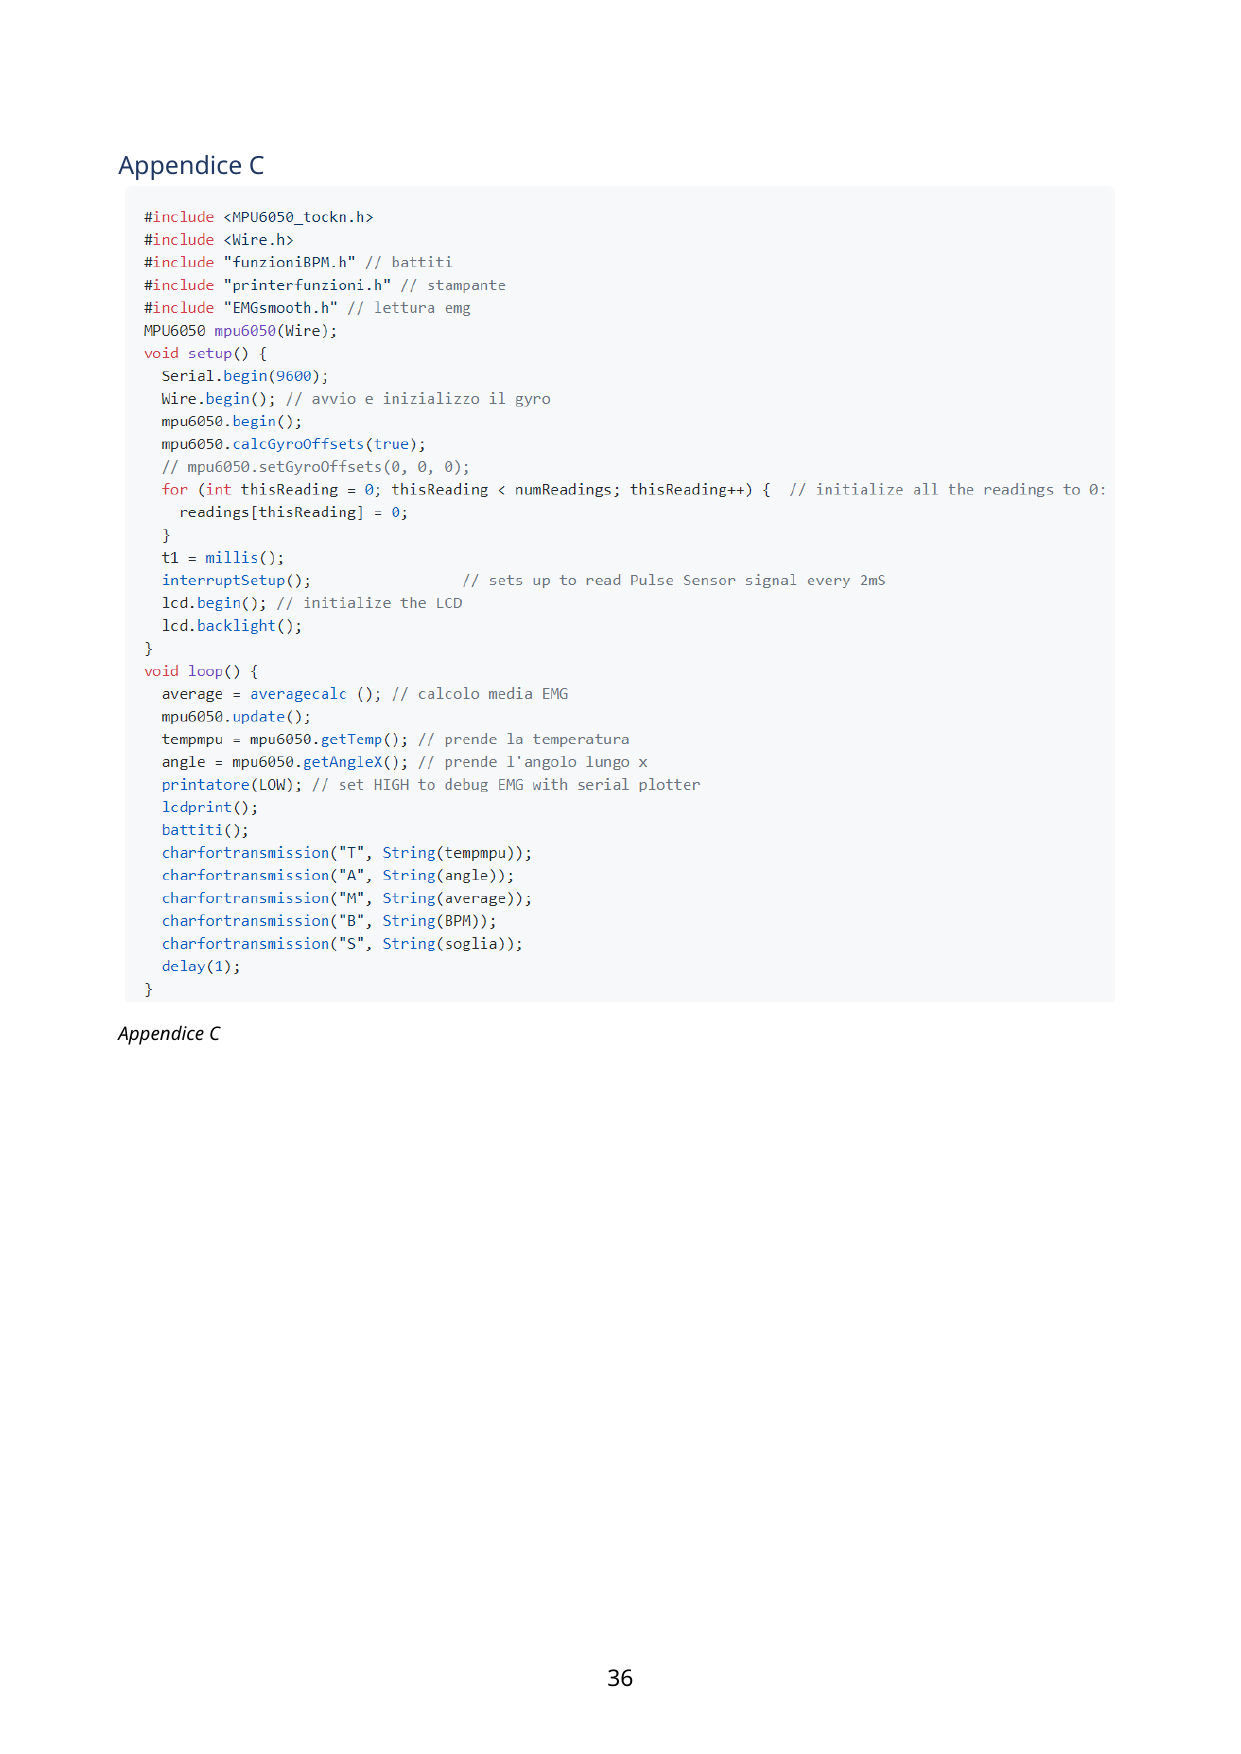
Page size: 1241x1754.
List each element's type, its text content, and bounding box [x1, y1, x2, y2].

picture [118, 184, 1123, 1002]
text Appendice C [118, 1020, 1122, 1046]
subtitle Appendice C [118, 148, 1122, 182]
